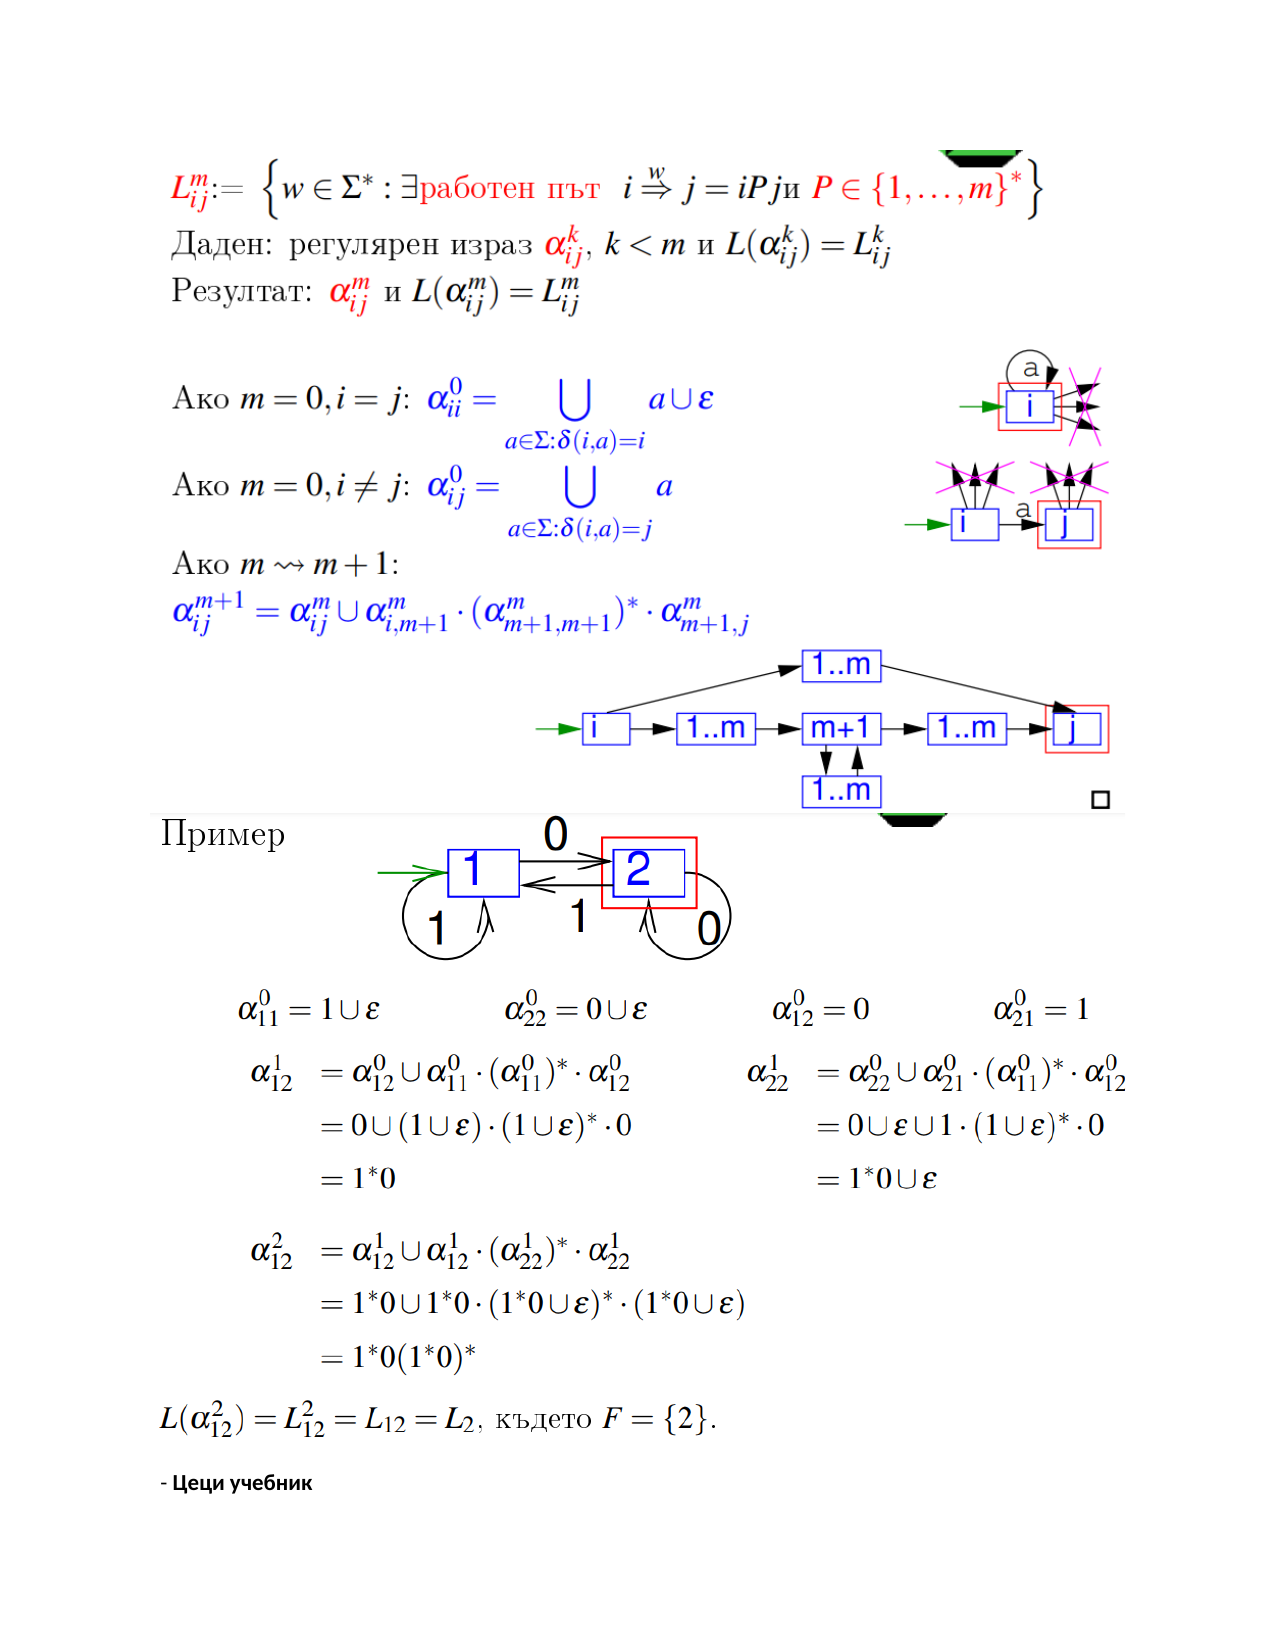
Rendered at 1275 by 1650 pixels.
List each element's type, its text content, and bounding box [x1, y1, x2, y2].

picture [150, 813, 1125, 1450]
picture [150, 150, 1125, 812]
text - Цеци учебник [150, 1468, 1125, 1496]
